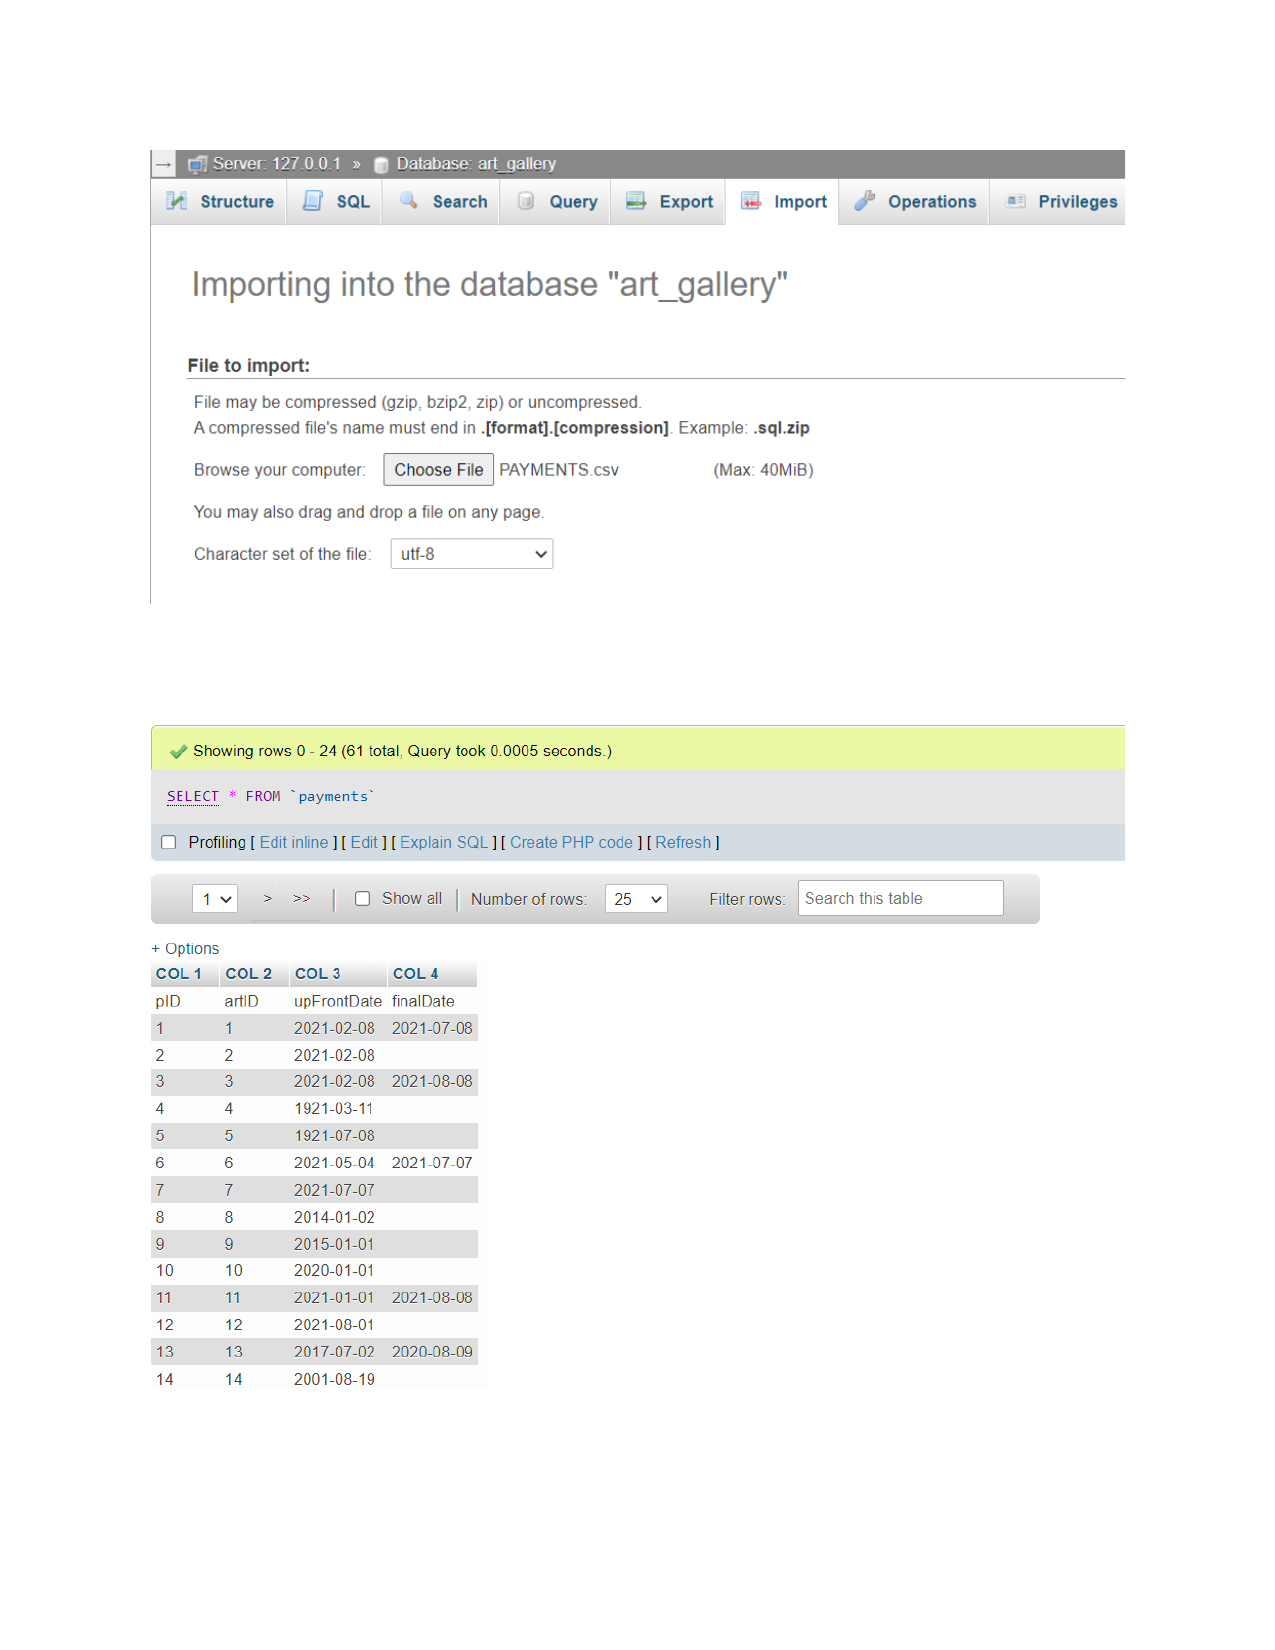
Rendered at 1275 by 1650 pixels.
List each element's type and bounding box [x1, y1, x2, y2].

picture [150, 721, 1125, 1388]
picture [150, 150, 1125, 604]
